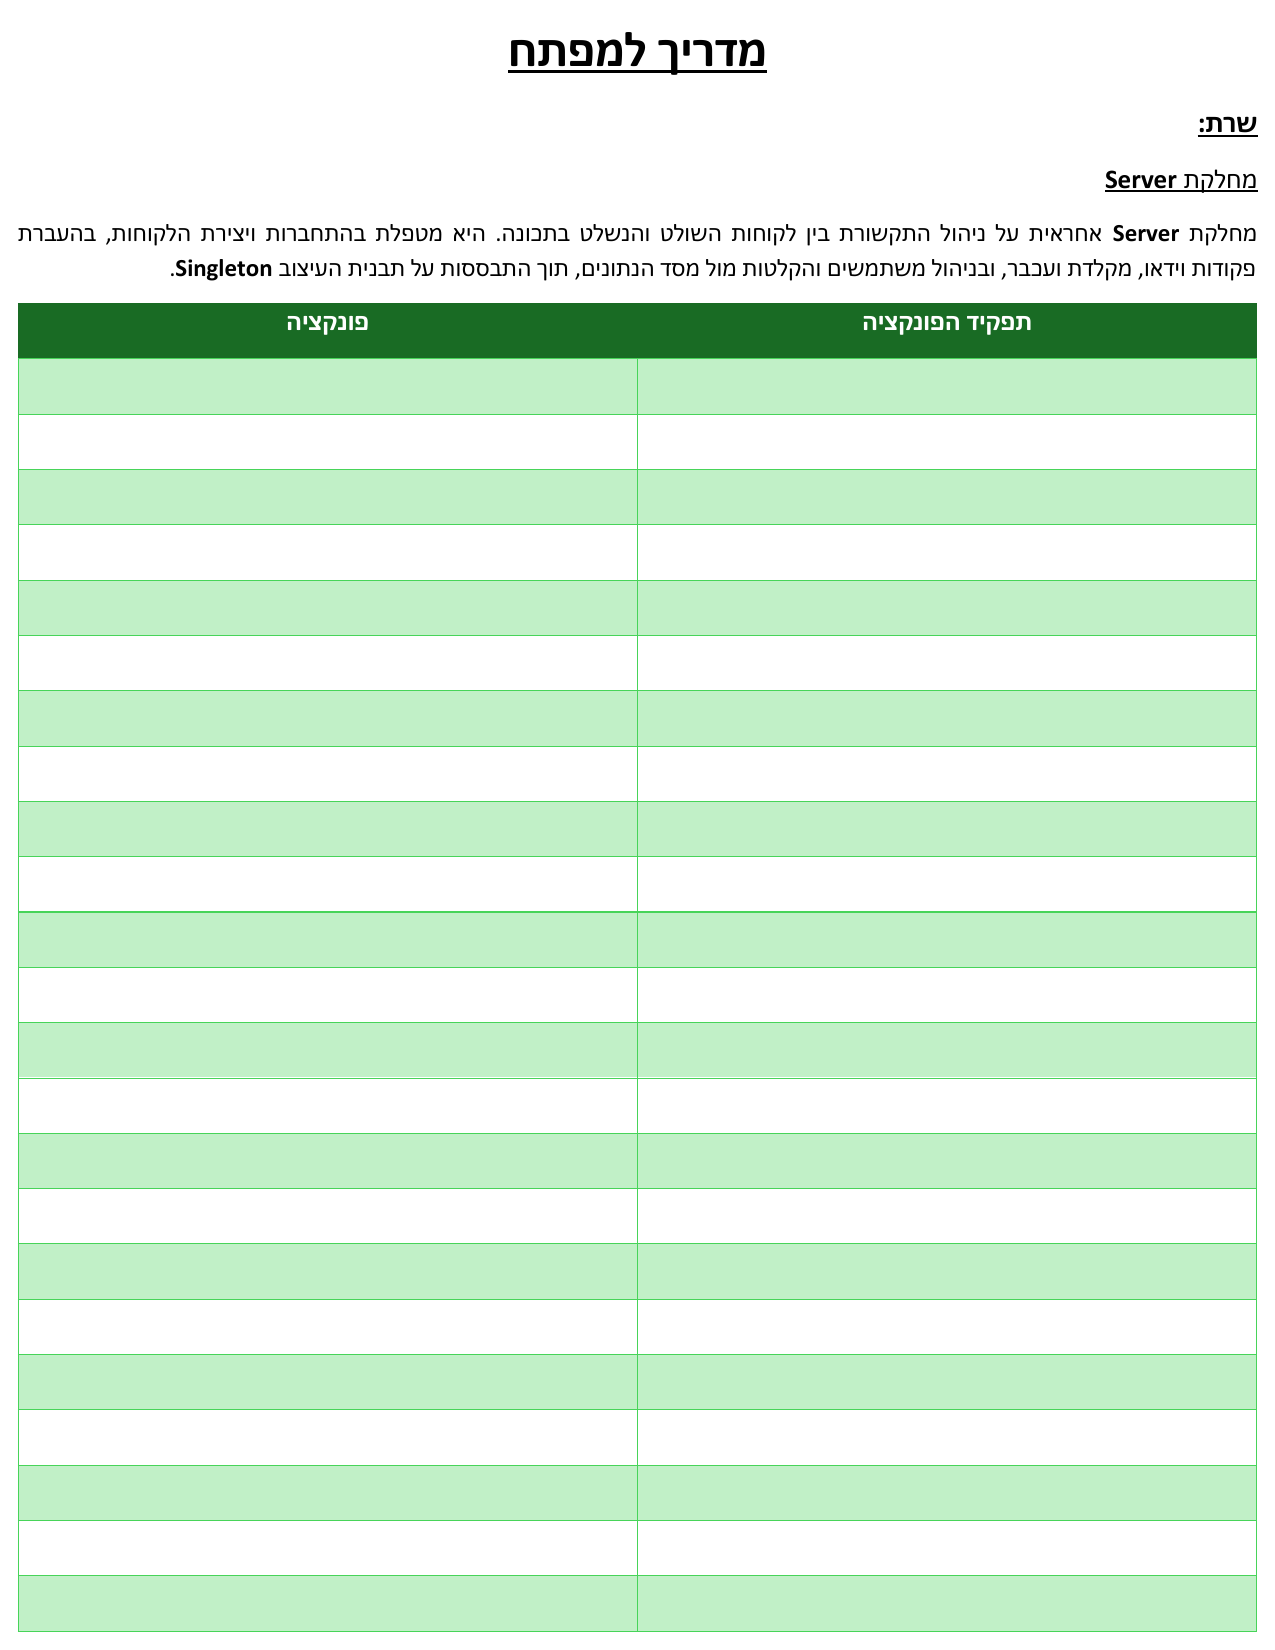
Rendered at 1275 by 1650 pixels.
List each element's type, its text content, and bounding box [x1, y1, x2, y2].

table_cell [638, 691, 1256, 746]
table_cell [19, 1023, 637, 1077]
table_cell [638, 1079, 1256, 1133]
text מחלקת Server אחראית על ניהול התקשורת בין לקוחות השולט והנשלט בתכונה. היא מטפלת בהתחברות ויצירת הלקוחות, בהעברת פקודות וידאו, מקלדת ועכבר, ובניהול משתמשים והקלטות מול מסד הנתונים, תוך התבססות על תבנית העיצוב Singleton. [18, 217, 1257, 282]
table_cell [19, 1134, 637, 1188]
table_cell [638, 581, 1256, 635]
table_cell [19, 691, 637, 746]
table_cell [19, 913, 637, 967]
table_cell [19, 636, 637, 690]
table_header תפקיד הפונקציה [638, 304, 1256, 358]
table_cell [638, 1134, 1256, 1188]
table_cell [638, 913, 1256, 967]
table_cell [638, 1300, 1256, 1354]
table_cell [19, 1300, 637, 1354]
text שרת: [18, 104, 1257, 140]
table_cell [19, 1521, 637, 1575]
table_cell [638, 1189, 1256, 1243]
table_cell [638, 1521, 1256, 1575]
table_cell [638, 1410, 1256, 1464]
table_cell [19, 1576, 637, 1631]
table_cell [19, 415, 637, 469]
table_cell [19, 581, 637, 635]
table_cell [19, 1410, 637, 1464]
table_cell [638, 415, 1256, 469]
text מדריך למפתח [18, 18, 1257, 79]
table_cell [19, 1189, 637, 1243]
table_cell [19, 857, 637, 911]
table_cell [638, 470, 1256, 524]
table_cell [638, 747, 1256, 801]
table_cell [19, 525, 637, 579]
table_cell [638, 968, 1256, 1022]
table_cell [638, 359, 1256, 414]
table_cell [638, 636, 1256, 690]
table_cell [19, 1244, 637, 1299]
table_cell [19, 968, 637, 1022]
table_cell [638, 1466, 1256, 1520]
table_cell [638, 1355, 1256, 1409]
table_cell [19, 359, 637, 414]
table_cell [19, 1355, 637, 1409]
table_cell [638, 525, 1256, 579]
table_cell [638, 1576, 1256, 1631]
table_cell [638, 857, 1256, 911]
text מחלקת Server [18, 162, 1257, 195]
table_cell [19, 1466, 637, 1520]
table_cell [638, 802, 1256, 856]
table_cell [638, 1023, 1256, 1077]
table_cell [19, 747, 637, 801]
table_cell [19, 470, 637, 524]
table_header פונקציה [19, 304, 637, 358]
table_cell [19, 1079, 637, 1133]
table_cell [638, 1244, 1256, 1299]
table_cell [19, 802, 637, 856]
